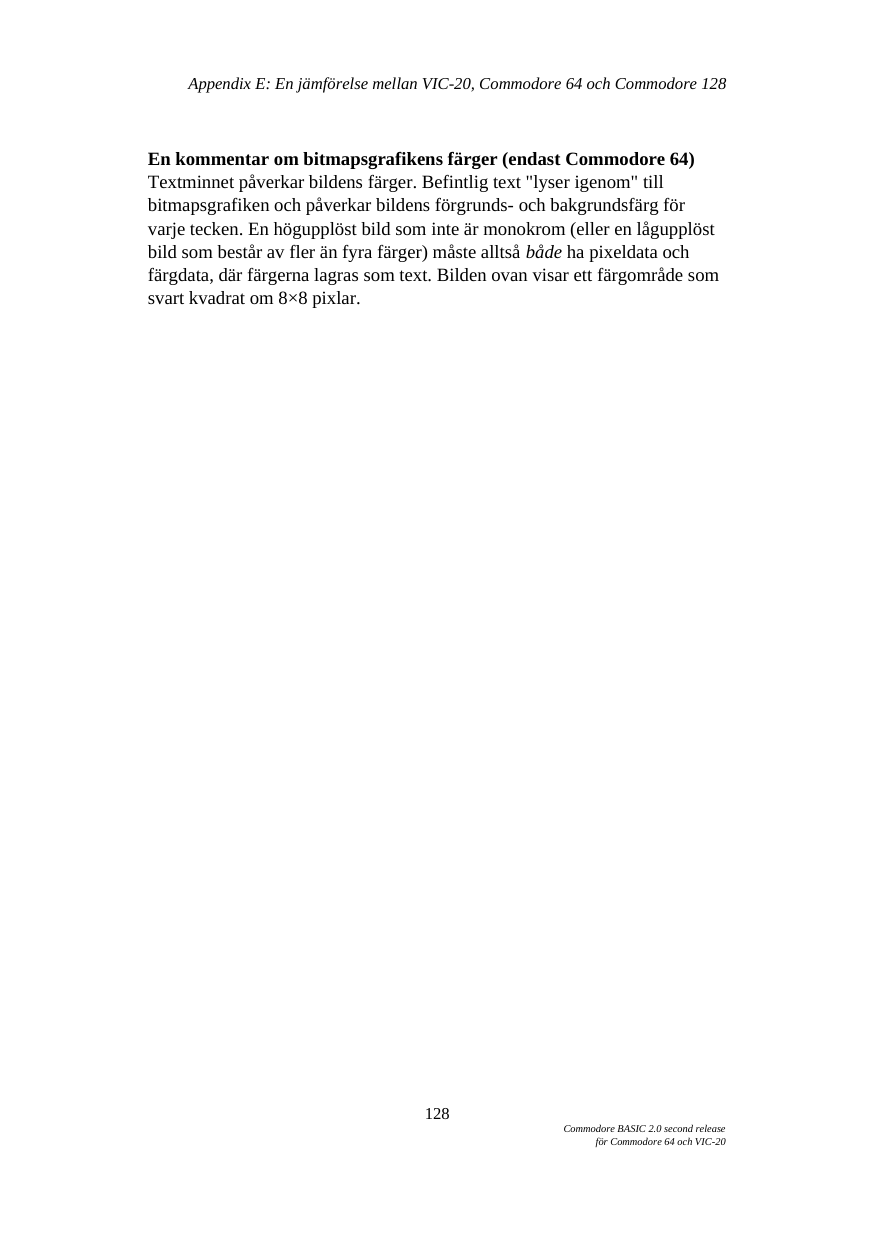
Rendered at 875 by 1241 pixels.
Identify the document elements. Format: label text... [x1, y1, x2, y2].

text En kommentar om bitmapsgrafikens färger (endast Commodore 64) Textminnet påverkar bildens färger. Befintlig text "lyser igenom" till bitmapsgrafiken och påverkar bildens förgrunds- och bakgrundsfärg för varje tecken. En högupplöst bild som inte är monokrom (eller en lågupplöst bild som består av fler än fyra färger) måste alltså både ha pixeldata och färgdata, där färgerna lagras som text. Bilden ovan visar ett färgområde som svart kvadrat om 8×8 pixlar. [148, 148, 726, 309]
